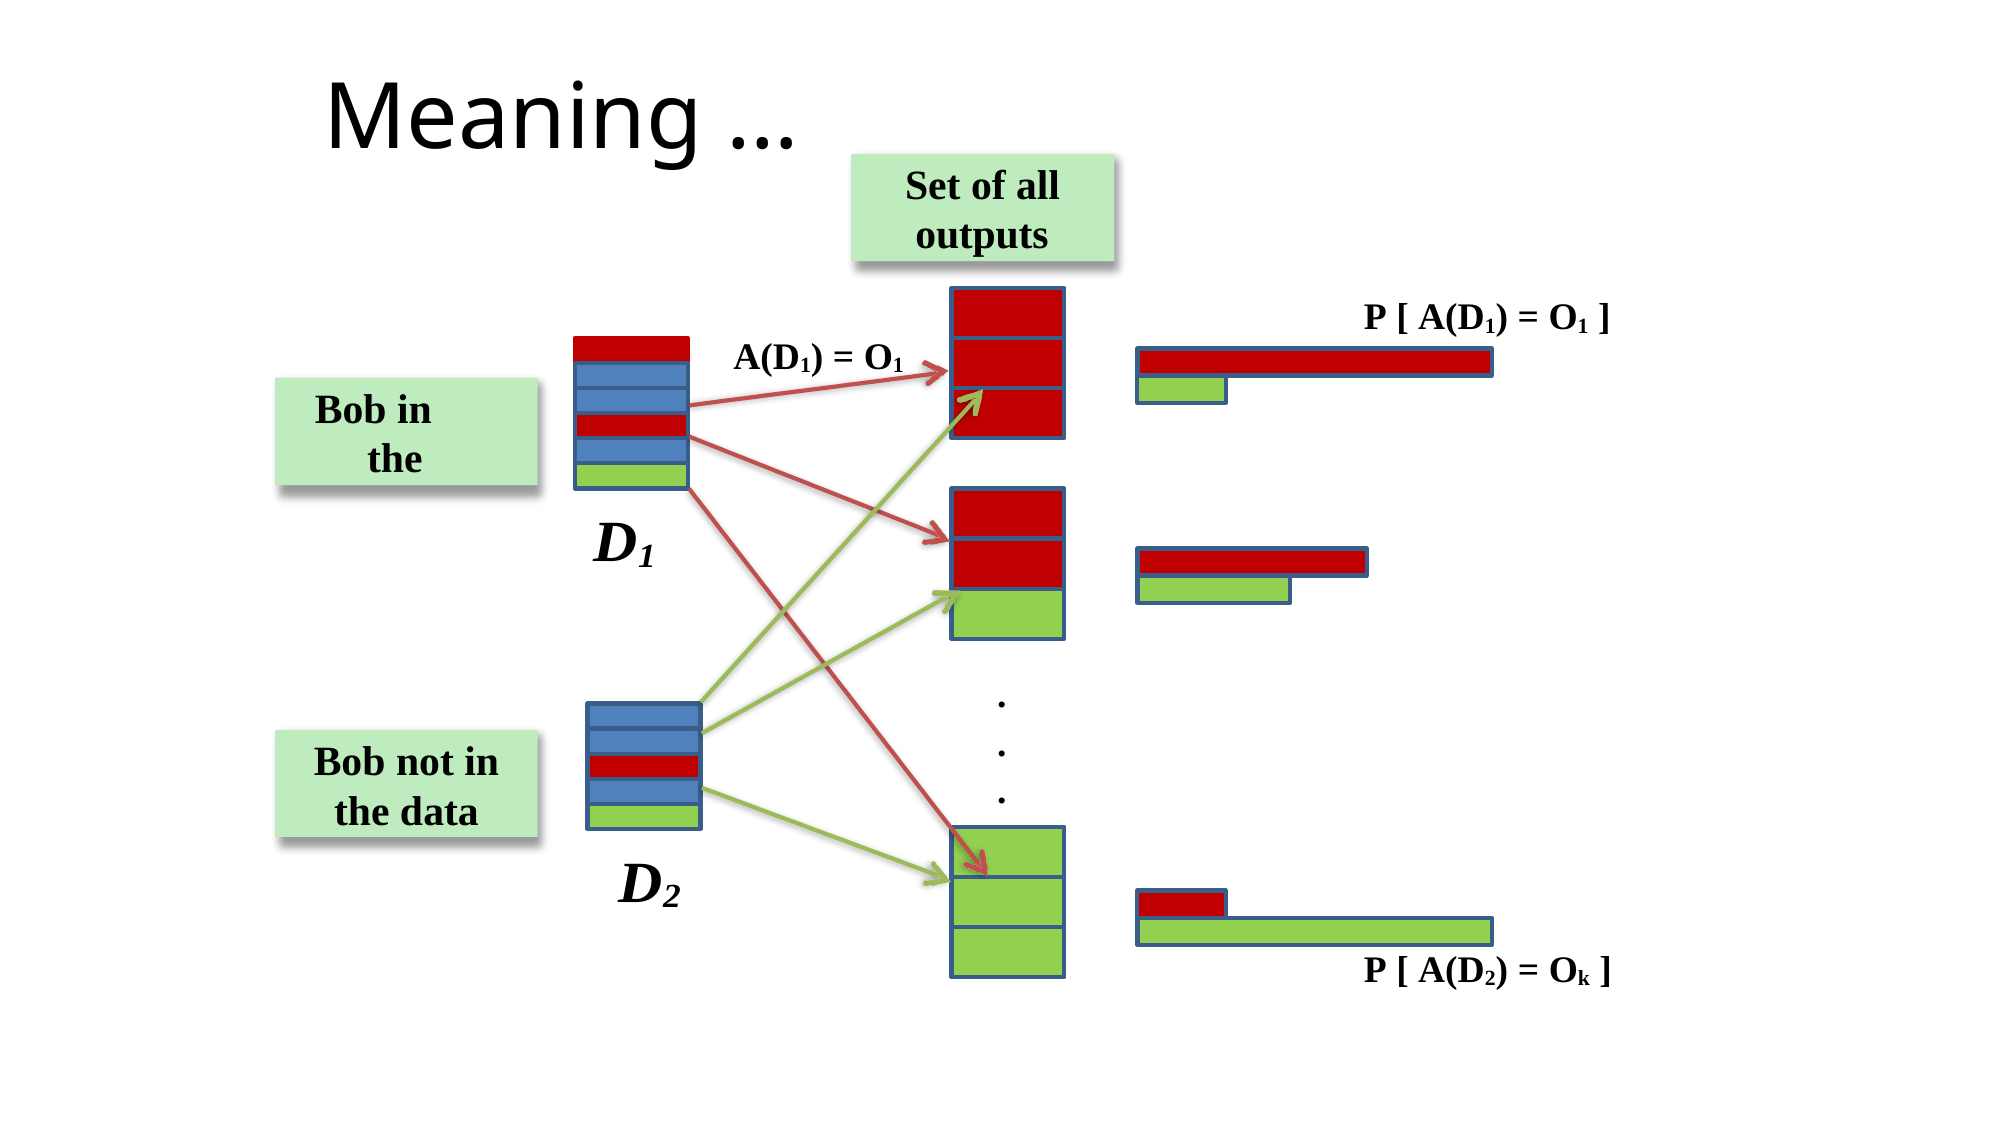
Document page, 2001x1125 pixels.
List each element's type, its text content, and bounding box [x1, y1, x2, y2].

picture [271, 726, 551, 859]
picture [681, 358, 995, 886]
text P [ A(D2) = Ok ] [0, 886, 1613, 990]
picture [782, 358, 791, 367]
subtitle Meaning … [323, 51, 2000, 176]
picture [271, 374, 551, 507]
picture [847, 176, 1128, 283]
picture [871, 358, 884, 368]
text P [ A(D1) = O1 ] [0, 295, 1611, 338]
